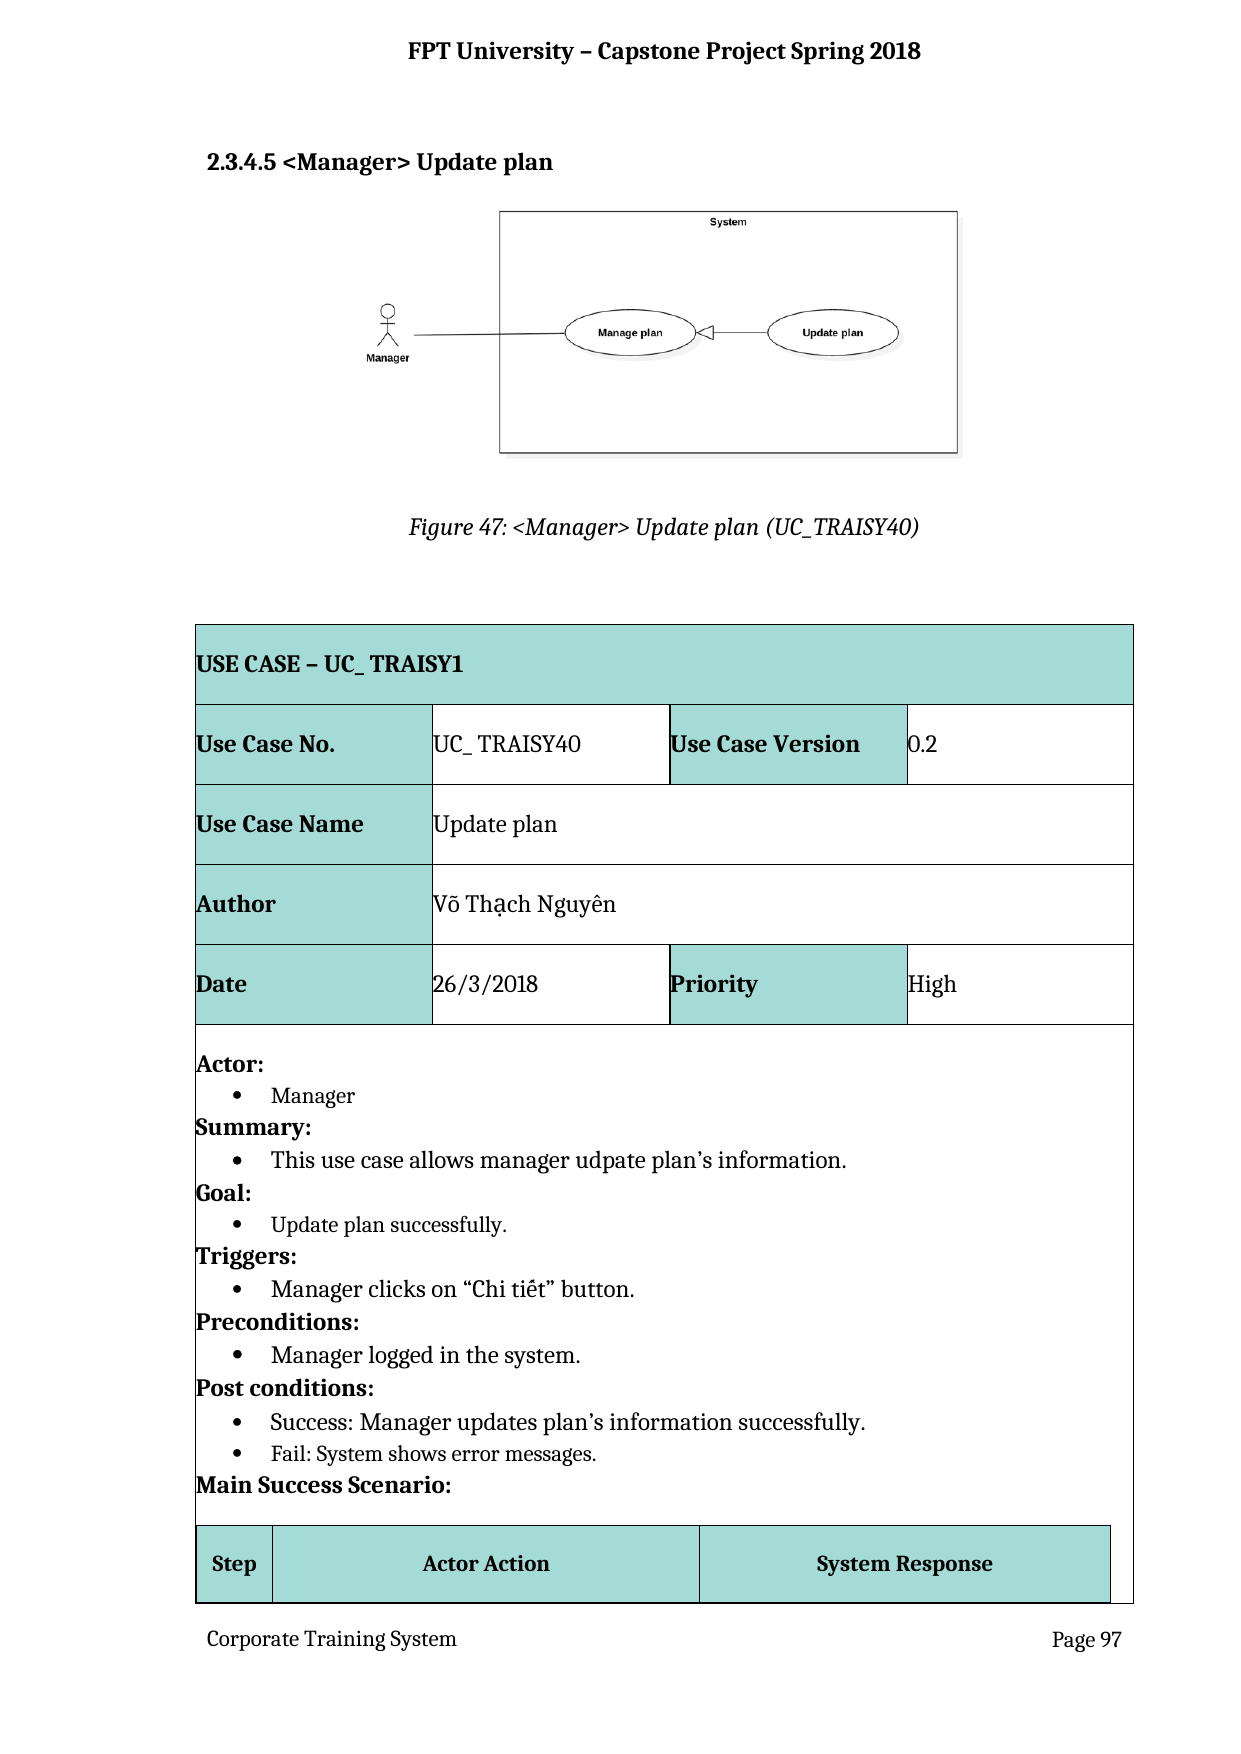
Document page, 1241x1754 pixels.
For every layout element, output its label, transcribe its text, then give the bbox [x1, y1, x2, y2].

picture [335, 180, 994, 488]
table_cell Use Case Version [671, 705, 907, 784]
table_cell 0.2 [908, 705, 1133, 784]
table_cell High [908, 945, 1133, 1024]
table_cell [196, 1025, 1133, 1603]
table_cell UC_ TRAISY40 [433, 705, 669, 784]
table_cell Author [196, 865, 432, 944]
table_cell Date [196, 945, 432, 1024]
table_cell Use Case Name [196, 785, 432, 864]
table_cell Priority [671, 945, 907, 1024]
table_header USE CASE – UC_ TRAISY1 [196, 625, 1133, 704]
table_cell Võ Thạch Nguyên [433, 865, 1133, 944]
text Figure 47: <Manager> Update plan (UC_TRAISY40) [207, 512, 1122, 541]
text 2.3.4.5 <Manager> Update plan [207, 148, 1122, 176]
table_cell Update plan [433, 785, 1133, 864]
table_cell 26/3/2018 [433, 945, 669, 1024]
table_cell Use Case No. [196, 705, 432, 784]
